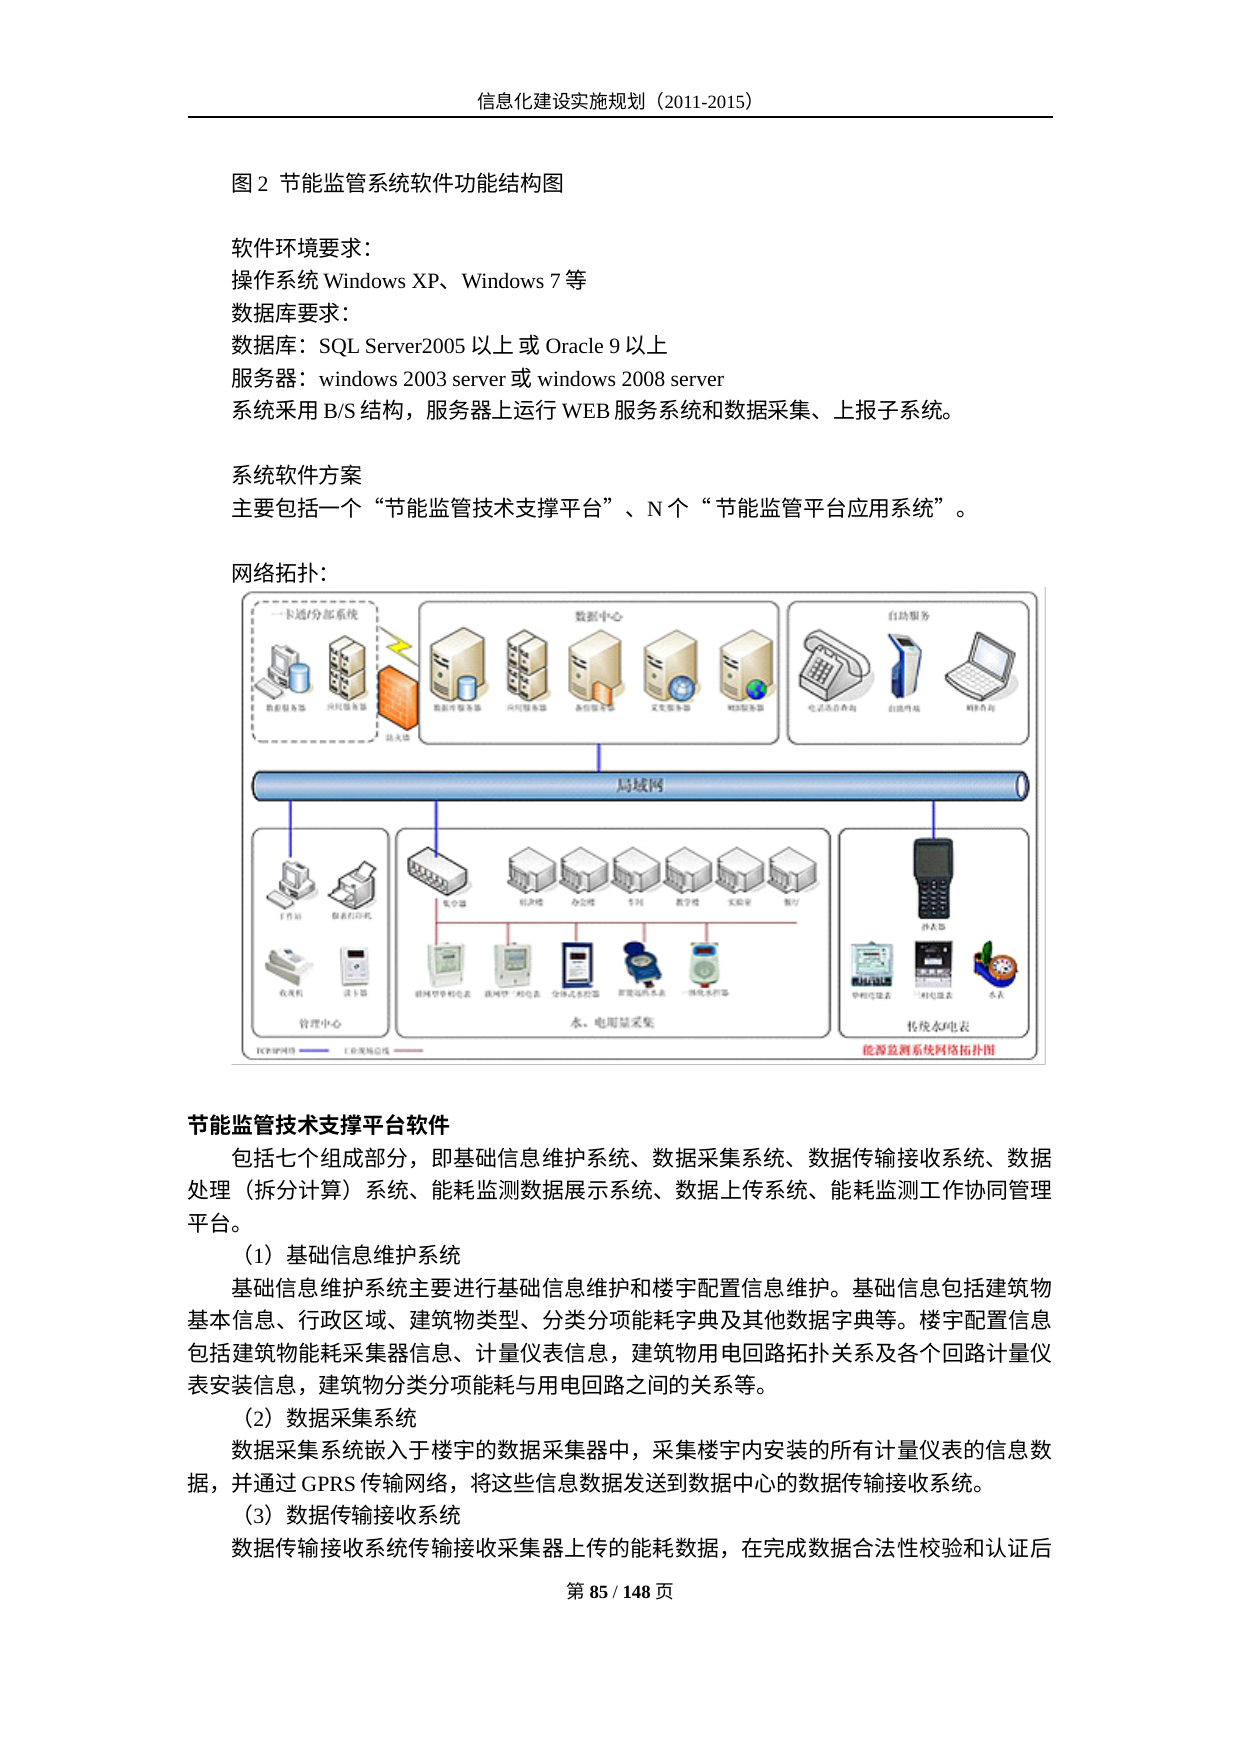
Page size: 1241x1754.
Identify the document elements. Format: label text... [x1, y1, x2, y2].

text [187, 1530, 1053, 1563]
text 图2 节能监管系统软件功能结构图 [187, 165, 1053, 198]
text 系统釆用B/S结构，服务器上运行WEB服务系统和数据采集、上报子系统。 [187, 393, 1053, 425]
text 节能监管技术支撑平台软件 [187, 1108, 1053, 1140]
text 主要包括一个“节能监管技术支撑平台”、N个“ 节能监管平台应用系统”。 [187, 490, 1053, 523]
picture [231, 587, 1047, 1068]
text 软件环境要求： [187, 230, 1053, 263]
text （2）数据采集系统 [187, 1400, 1053, 1433]
text 数据库要求： [187, 295, 1053, 328]
text 服务器：windows 2003 server或 windows 2008 server [187, 360, 1053, 393]
text 系统软件方案 [187, 458, 1053, 490]
text 网络拓扑： [187, 555, 1053, 588]
text 数据库：SQL Server2005以上 或 Oracle 9以上 [187, 328, 1053, 360]
text （1）基础信息维护系统 [187, 1238, 1053, 1270]
text 数据采集系统嵌入于楼宇的数据采集器中，采集楼宇内安装的所有计量仪表的信息数据，并通过GPRS传输网络，将这些信息数据发送到数据中心的数据传输接收系统。 [187, 1433, 1053, 1498]
text 基础信息维护系统主要进行基础信息维护和楼宇配置信息维护。基础信息包括建筑物基本信息、行政区域、建筑物类型、分类分项能耗字典及其他数据字典等。楼宇配置信息包括建筑物能耗采集器信息、计量仪表信息，建筑物用电回路拓扑关系及各个回路计量仪表安装信息，建筑物分类分项能耗与用电回路之间的关系等。 [187, 1270, 1053, 1400]
text 包括七个组成部分，即基础信息维护系统、数据采集系统、数据传输接收系统、数据处理（拆分计算）系统、能耗监测数据展示系统、数据上传系统、能耗监测工作协同管理平台。 [187, 1140, 1053, 1238]
text 操作系统Windows XP、Windows 7等 [187, 263, 1053, 295]
text （3）数据传输接收系统 [187, 1498, 1053, 1530]
